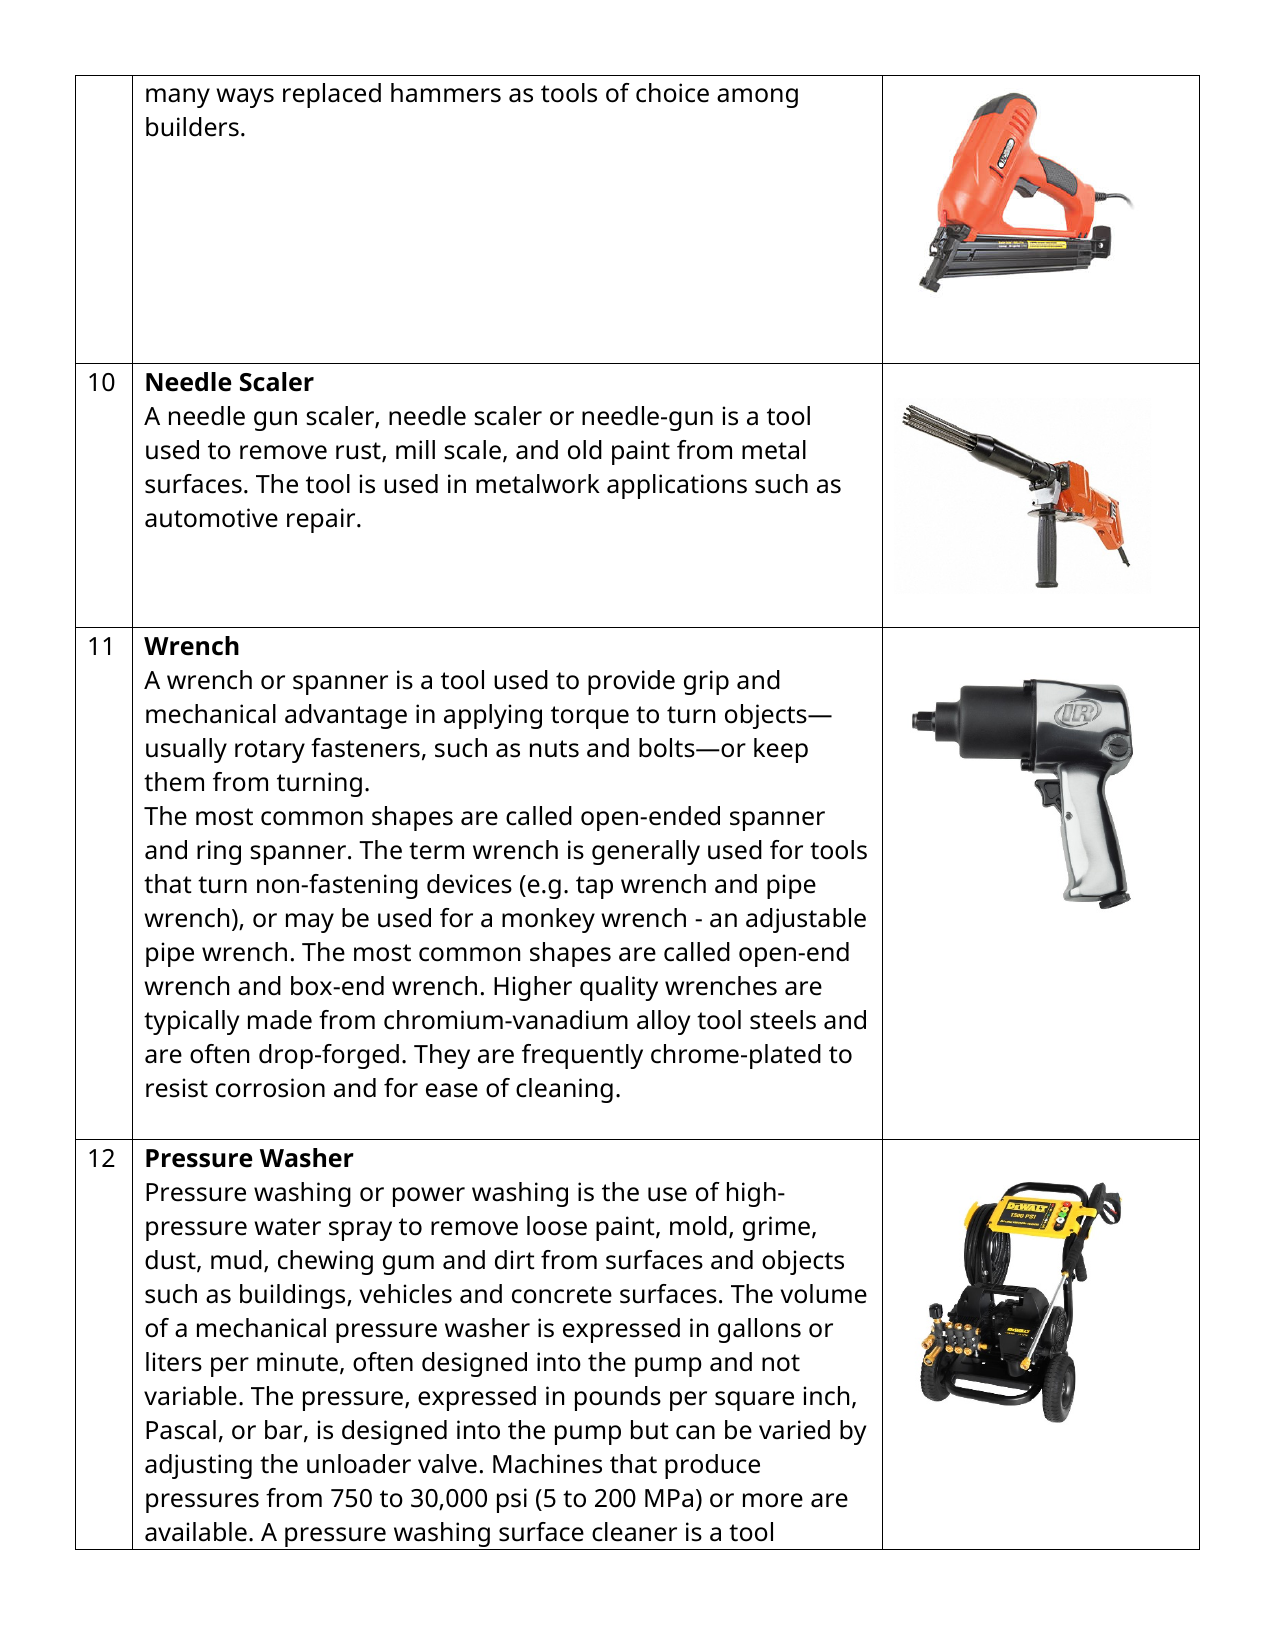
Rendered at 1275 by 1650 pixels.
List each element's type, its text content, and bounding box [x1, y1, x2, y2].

picture [893, 662, 1149, 917]
table_cell [883, 1140, 1199, 1549]
table_cell 10 [76, 364, 132, 627]
table_cell 12 [76, 1140, 132, 1549]
table_cell Needle Scaler A needle gun scaler, needle scaler or needle-gun is a tool used to remove rust, mill scale, and old paint from metal surfaces. The tool is used in metalwork applications such as automotive repair. [133, 364, 882, 627]
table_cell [133, 1140, 882, 1549]
table_cell 9 [76, 76, 132, 363]
table_cell [883, 76, 1199, 363]
picture [893, 1174, 1149, 1429]
table_cell [883, 628, 1199, 1139]
table_cell [883, 364, 1199, 627]
picture [893, 76, 1147, 330]
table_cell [133, 76, 882, 363]
picture [893, 398, 1152, 594]
table_cell Wrench A wrench or spanner is a tool used to provide grip and mechanical advantage in applying torque to turn objects—usually rotary fasteners, such as nuts and bolts—or keep them from turning. The most common shapes are called open-ended spanner and ring spanner. The term wrench is generally used for tools that turn non-fastening devices (e.g. tap wrench and pipe wrench), or may be used for a monkey wrench - an adjustable pipe wrench. The most common shapes are called open-end wrench and box-end wrench. Higher quality wrenches are typically made from chromium-vanadium alloy tool steels and are often drop-forged. They are frequently chrome-plated to resist corrosion and for ease of cleaning. [133, 628, 882, 1139]
table_cell 11 [76, 628, 132, 1139]
